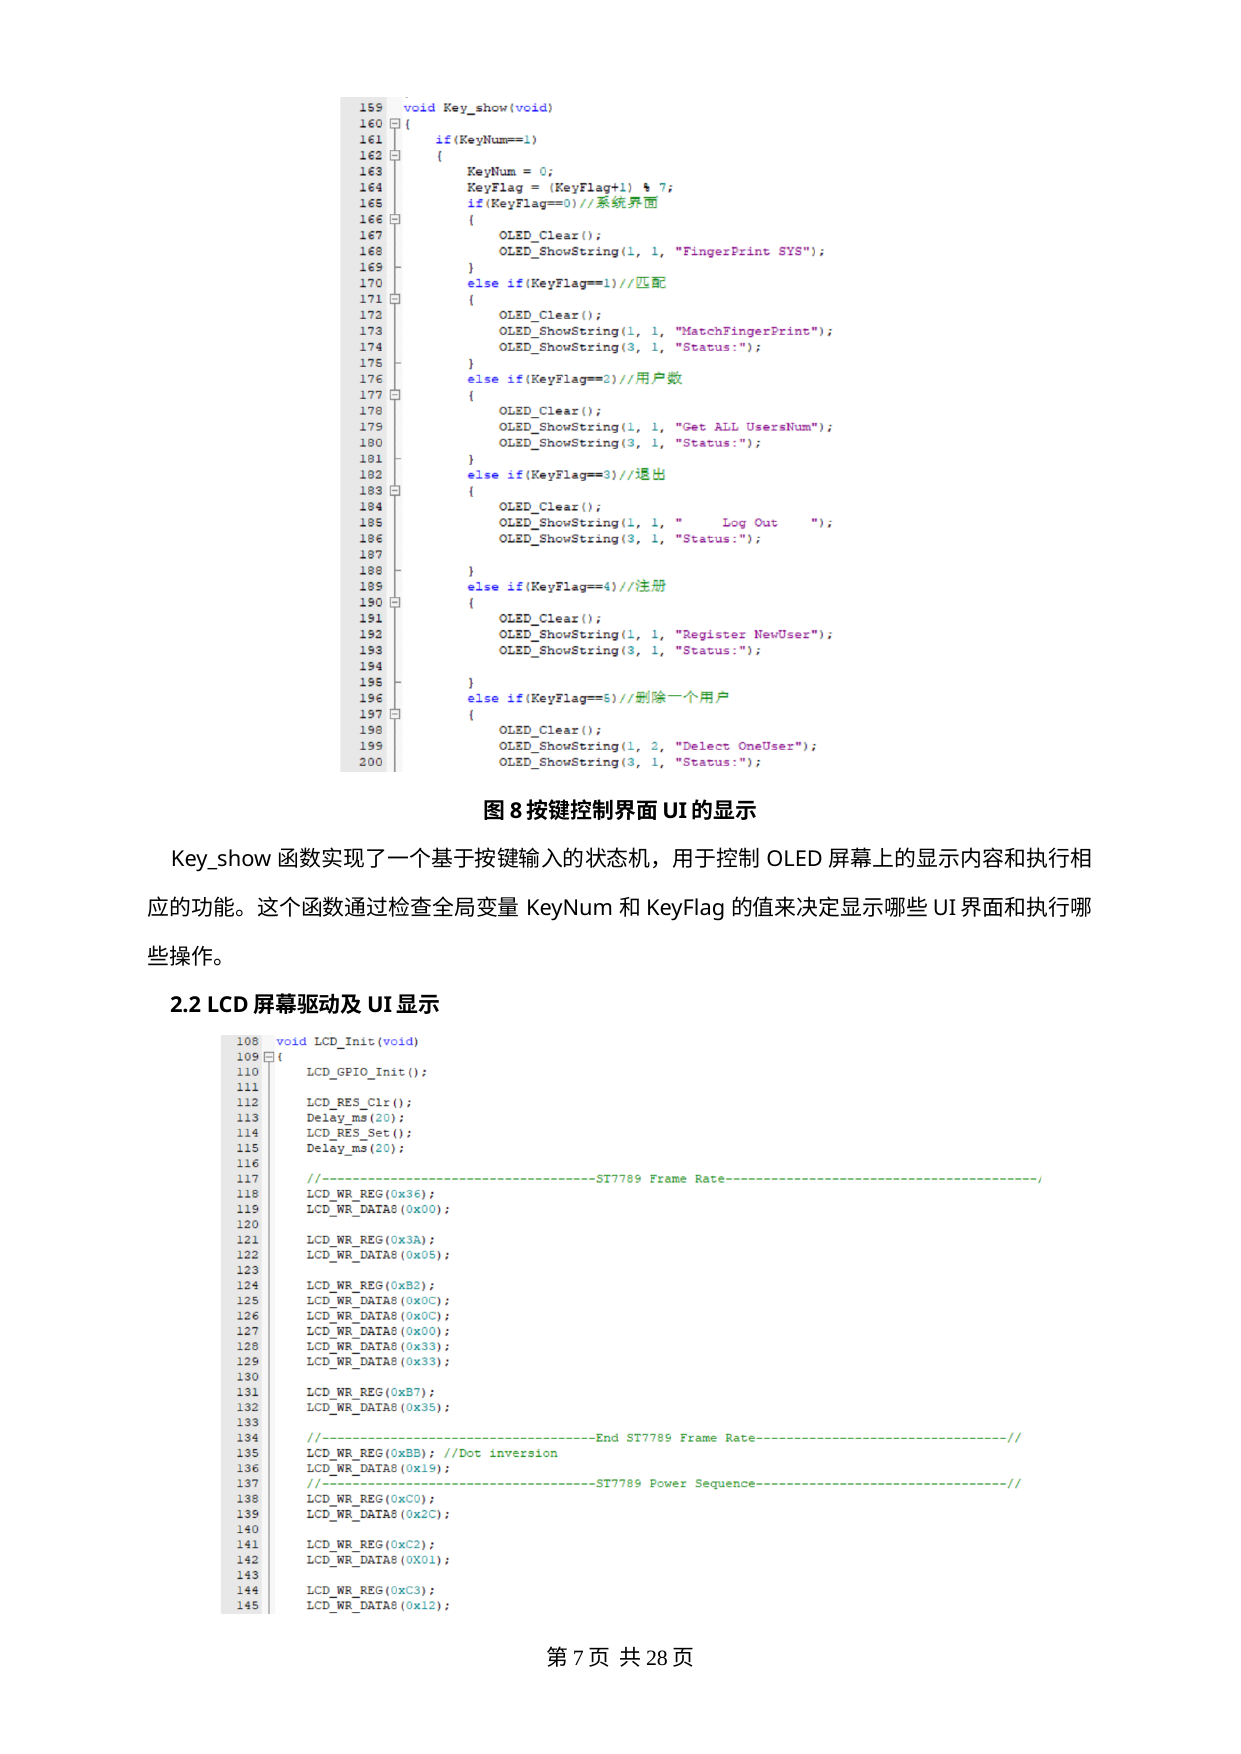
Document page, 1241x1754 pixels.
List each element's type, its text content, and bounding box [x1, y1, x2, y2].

text Key_show 函数实现了一个基于按键输入的状态机，用于控制 OLED 屏幕上的显示内容和执行相应的功能。这个函数通过检查全局变量 KeyNum 和 KeyFlag 的值来决定显示哪些UI界面和执行哪些操作。 [148, 841, 1092, 971]
text 2.2 LCD屏幕驱动及UI显示 [148, 987, 1092, 1019]
picture [340, 97, 944, 772]
picture [220, 1035, 1042, 1614]
text 图8按键控制界面UI的显示 [148, 792, 1092, 825]
